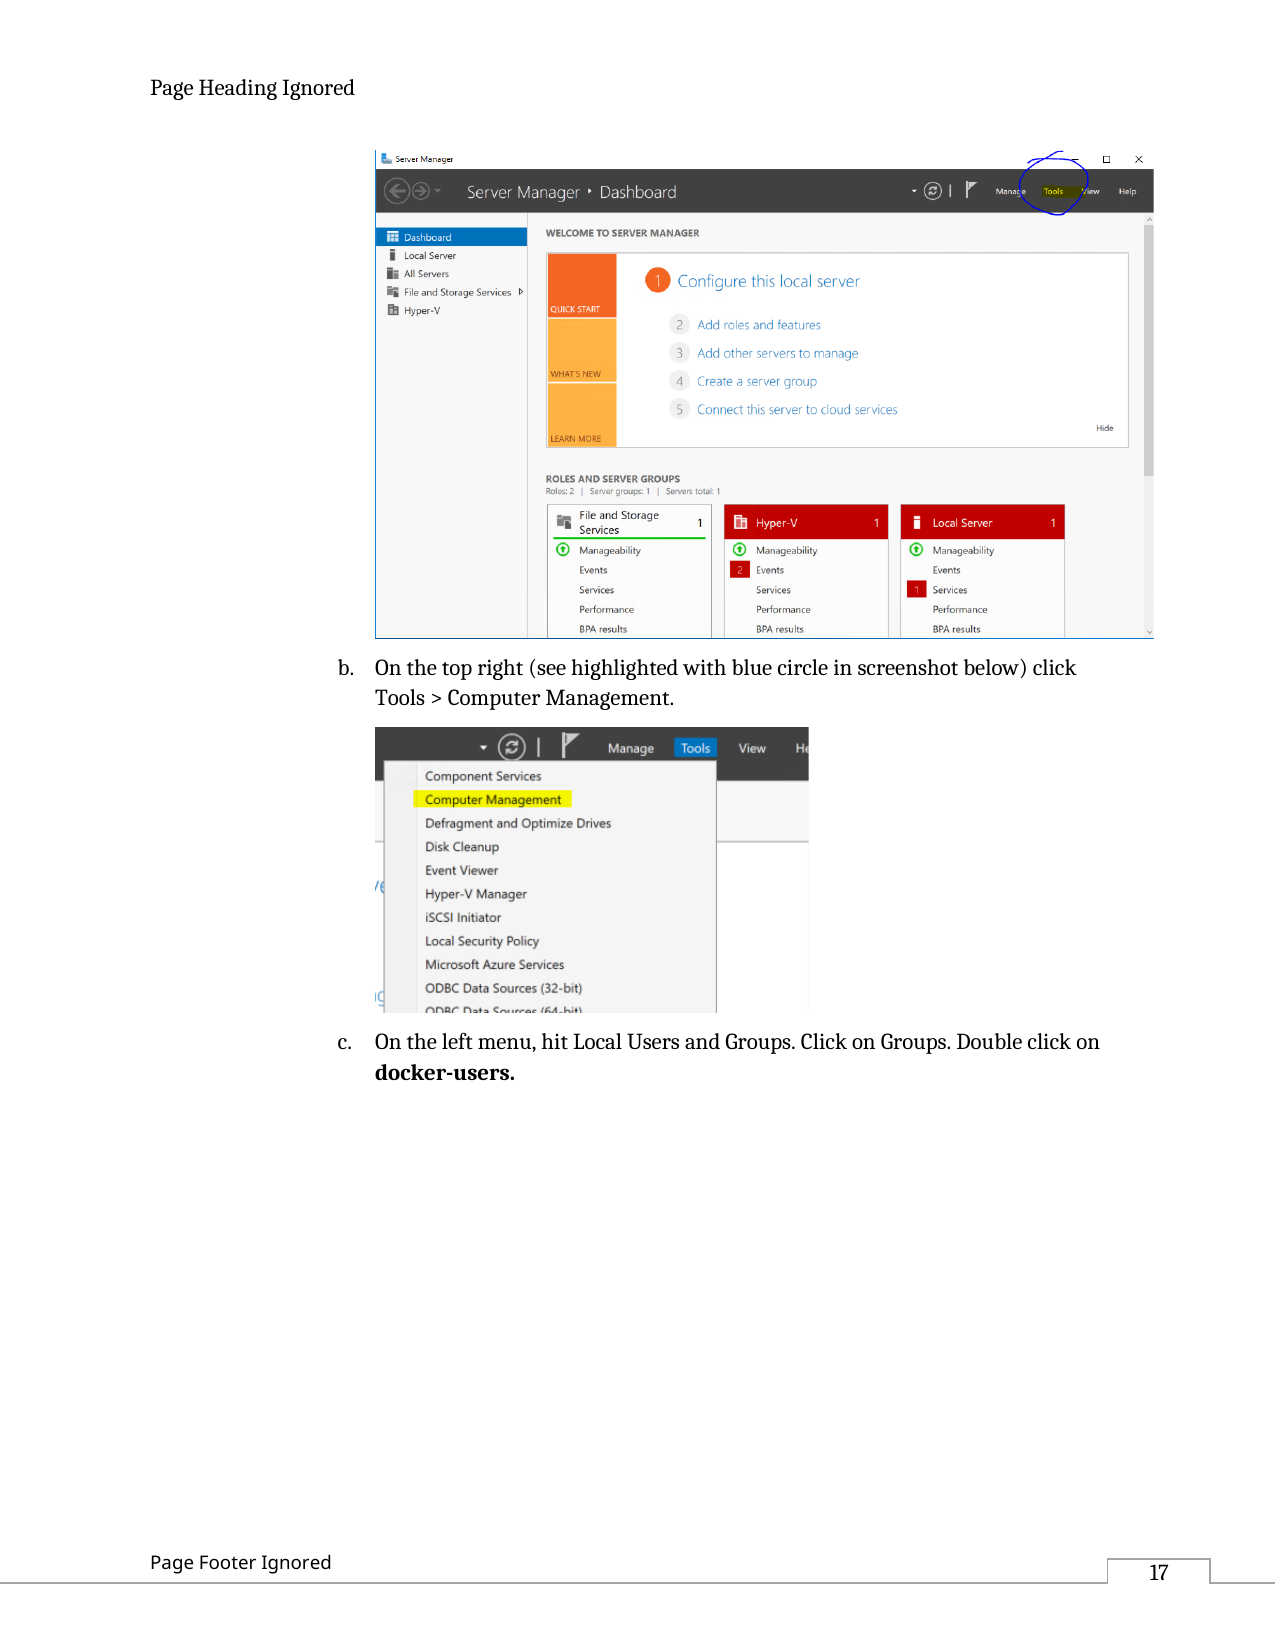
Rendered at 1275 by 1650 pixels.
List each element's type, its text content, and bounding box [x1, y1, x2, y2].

list On the left menu, hit Local Users and Groups. Click on Groups. Double click on docker-users. [337, 1029, 1110, 1086]
picture [375, 727, 809, 1013]
list On the top right (see highlighted with blue circle in screenshot below) click Tools > Computer Management. [337, 655, 1110, 711]
picture [375, 150, 1154, 639]
